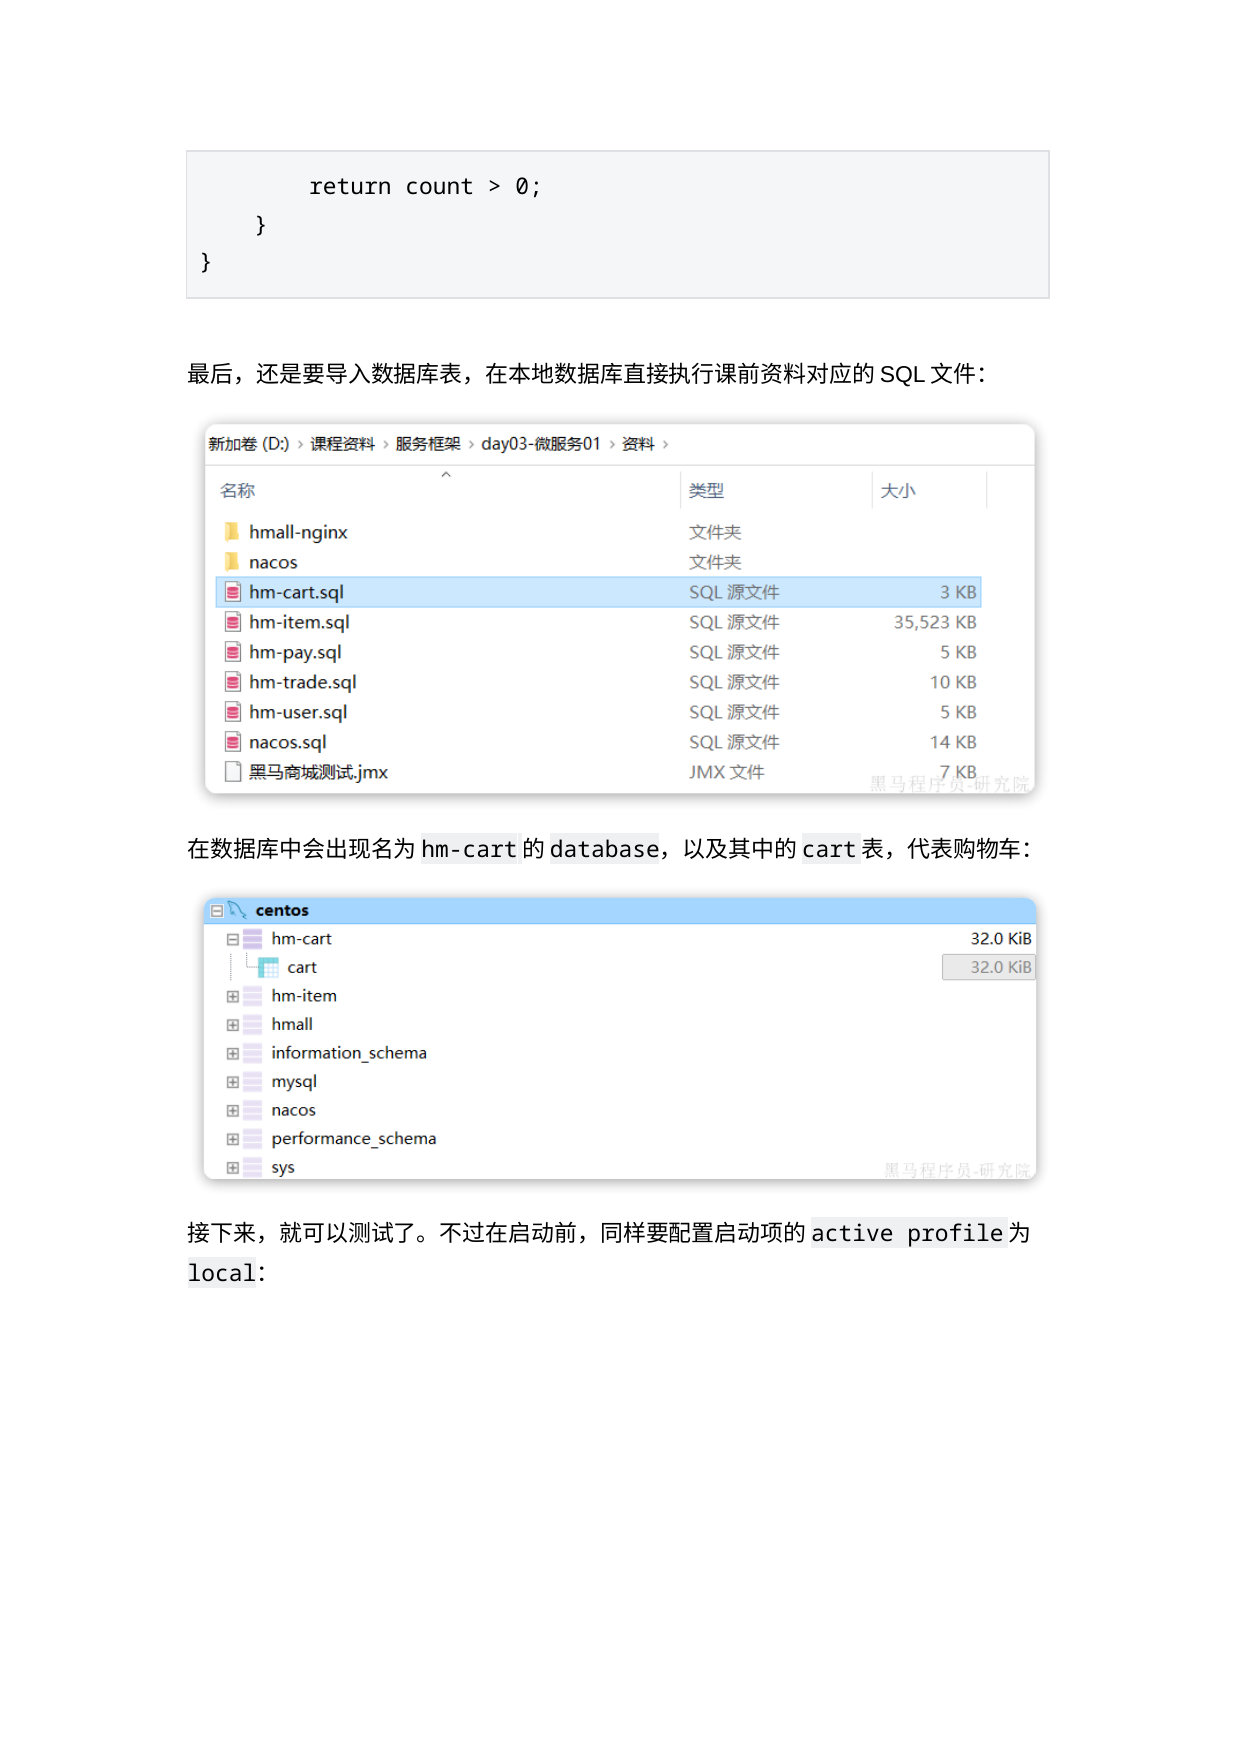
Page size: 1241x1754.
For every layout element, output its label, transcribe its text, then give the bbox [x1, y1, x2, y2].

text 接下来，就可以测试了。不过在启动前，同样要配置启动项的active profile为local： [187, 1215, 1053, 1288]
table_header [187, 152, 1048, 297]
picture [188, 408, 1052, 813]
text 在数据库中会出现名为hm-cart的database，以及其中的cart表，代表购物车： [187, 831, 1053, 864]
picture [188, 883, 1052, 1197]
text 最后，还是要导入数据库表，在本地数据库直接执行课前资料对应的SQL文件： [187, 356, 1053, 389]
